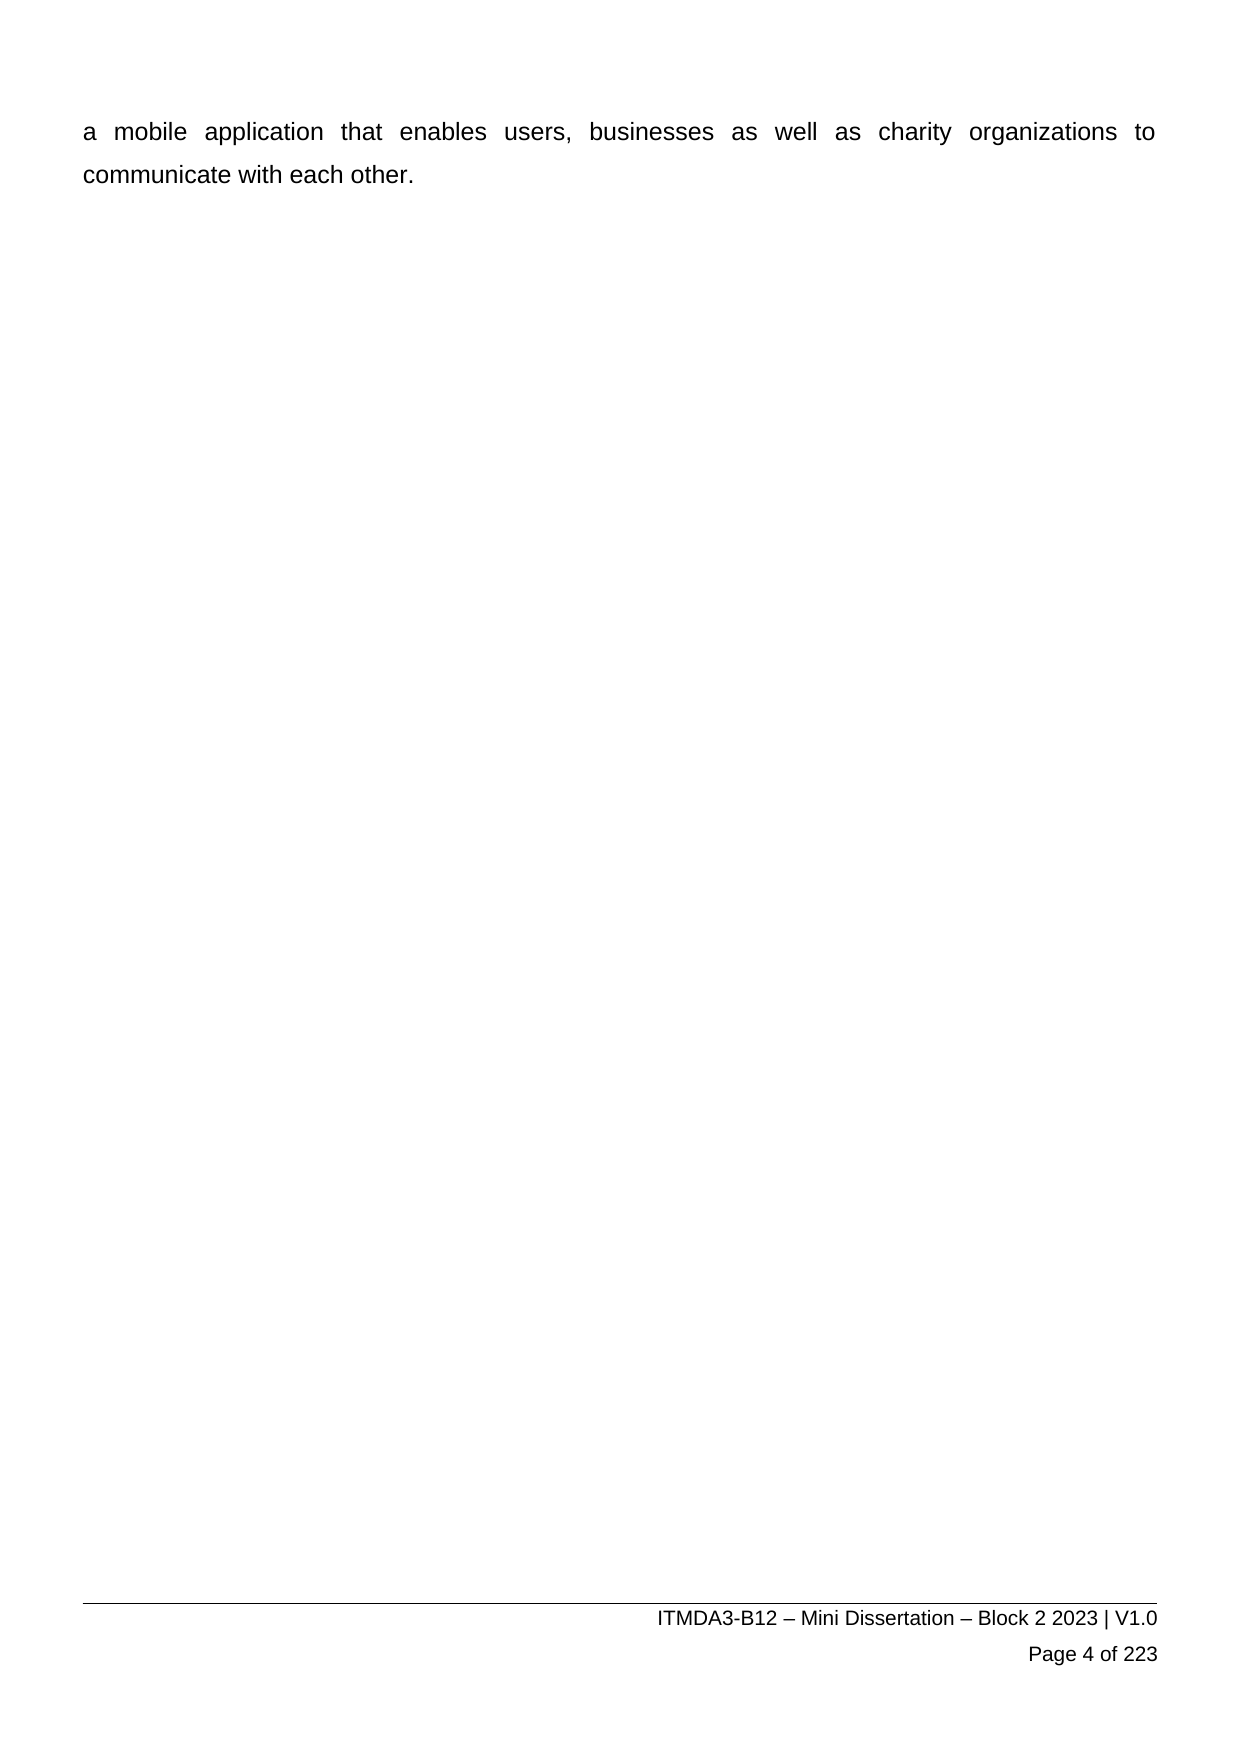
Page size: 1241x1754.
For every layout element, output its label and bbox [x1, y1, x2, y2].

text [83, 117, 1157, 189]
